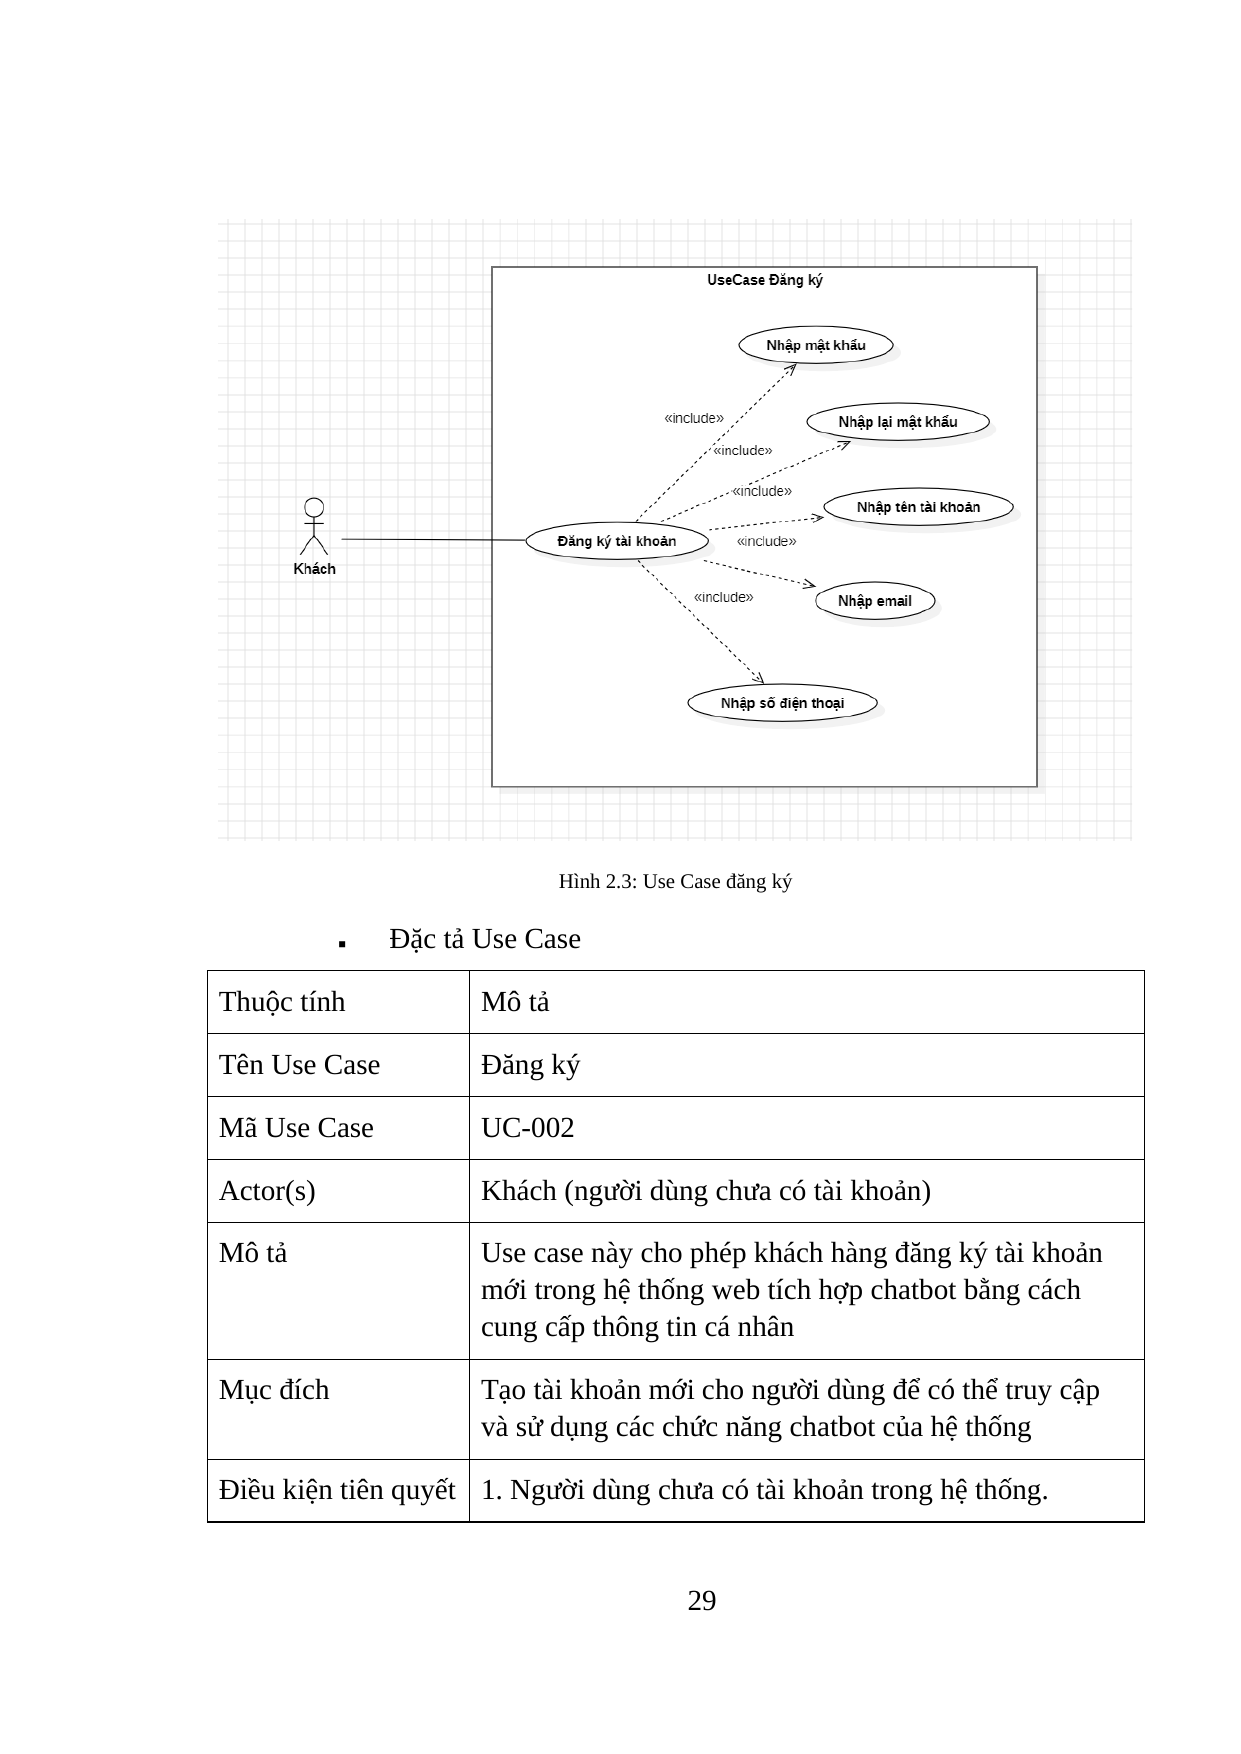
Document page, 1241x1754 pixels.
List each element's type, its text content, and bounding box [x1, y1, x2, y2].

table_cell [208, 1460, 469, 1521]
table_cell Use case này cho phép khách hàng đăng ký tài khoản mới trong hệ thống web tích hợp chatbot bằng cách cung cấp thông tin cá nhân [470, 1223, 1144, 1359]
picture [218, 219, 1133, 841]
table_cell Đăng ký [470, 1034, 1144, 1096]
table_cell Mô tả [208, 1223, 469, 1359]
table_header [207, 207, 1144, 856]
table_cell Mục đích [208, 1360, 469, 1458]
list Đặc tả Use Case [338, 921, 1122, 954]
table_cell Mã Use Case [208, 1097, 469, 1159]
table_header Mô tả [470, 971, 1144, 1033]
table_cell Actor(s) [208, 1160, 469, 1222]
table_cell Tên Use Case [208, 1034, 469, 1096]
table_header Thuộc tính [208, 971, 469, 1033]
table_cell Hình 2.3: Use Case đăng ký [207, 856, 1144, 908]
table_cell Khách (người dùng chưa có tài khoản) [470, 1160, 1144, 1222]
table_cell Tạo tài khoản mới cho người dùng để có thể truy cập và sử dụng các chức năng chatbot của hệ thống [470, 1360, 1144, 1458]
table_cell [470, 1460, 1144, 1521]
table_cell UC-002 [470, 1097, 1144, 1159]
